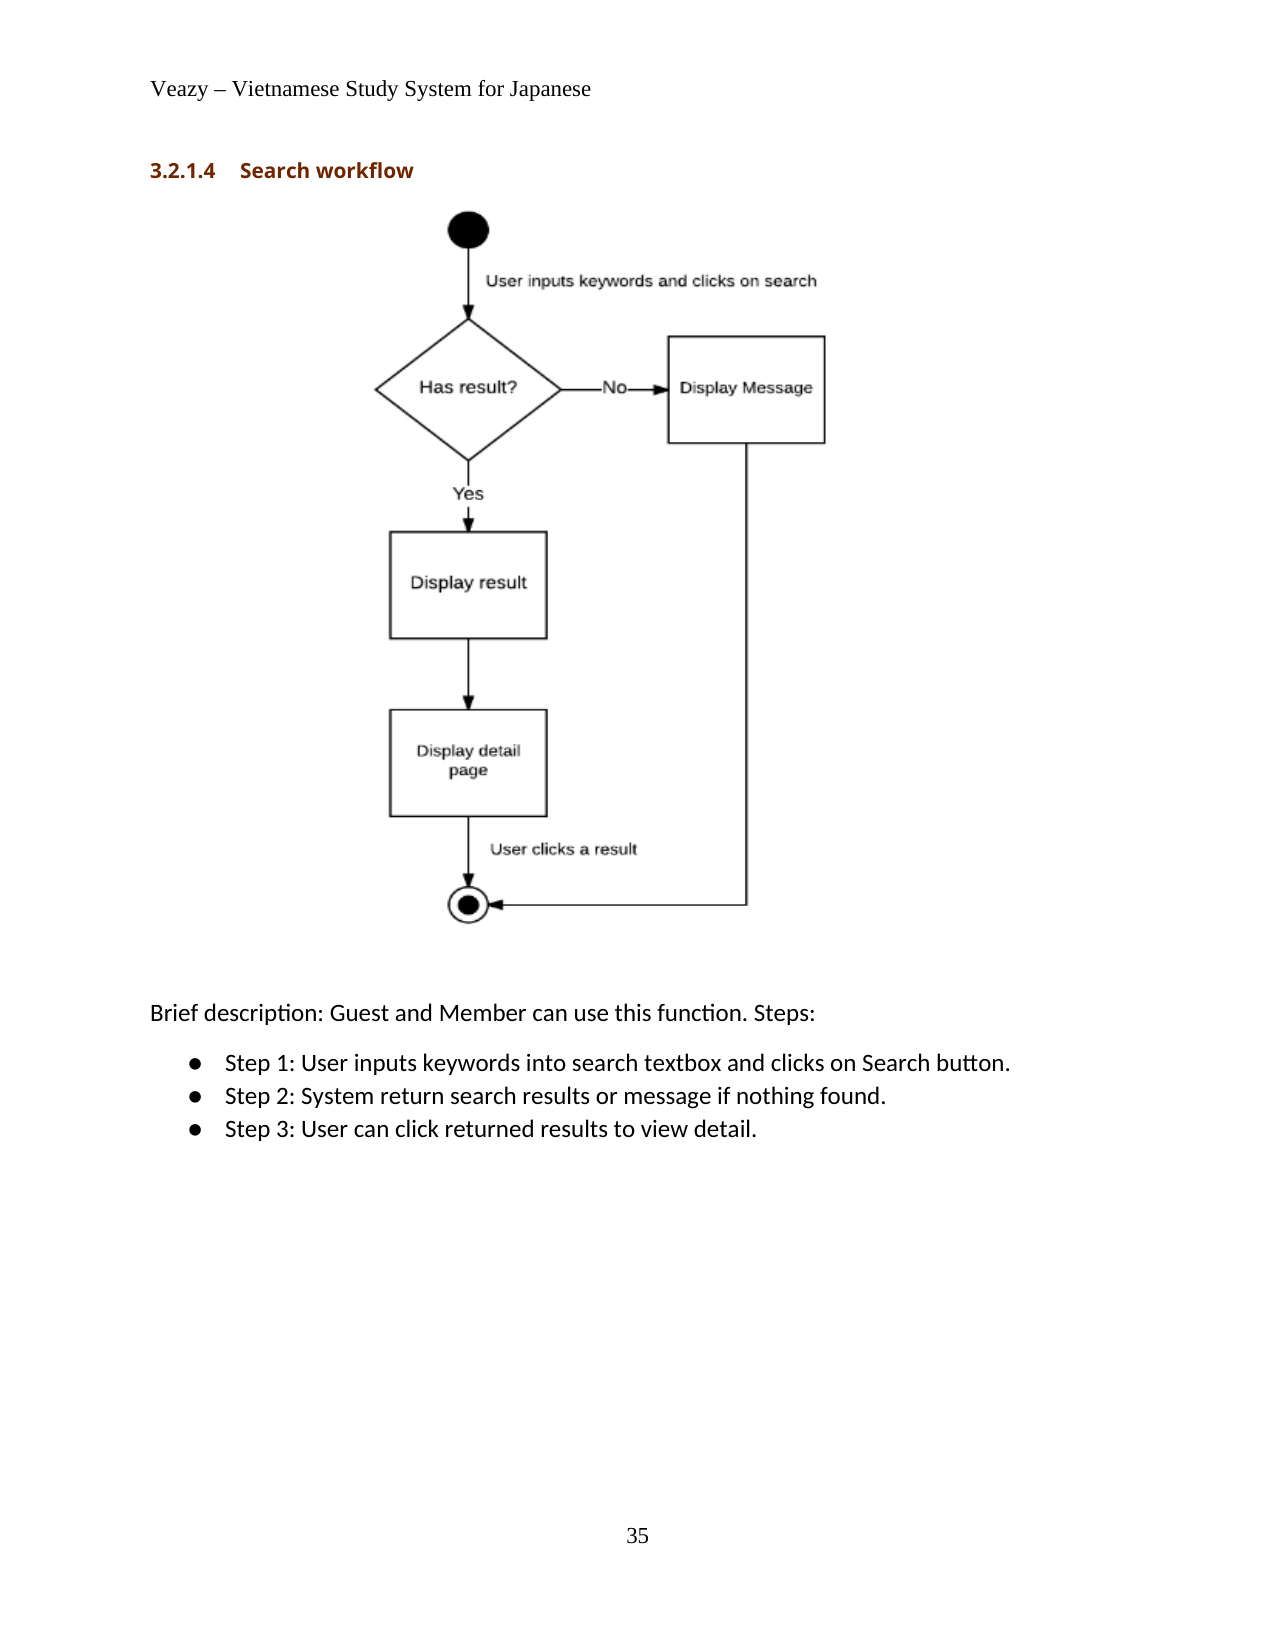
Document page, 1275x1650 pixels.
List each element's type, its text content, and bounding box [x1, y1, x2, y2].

subtitle Search workflow [150, 156, 1125, 185]
picture [150, 184, 980, 979]
text Brief description: Guest and Member can use this function. Steps: [150, 997, 1125, 1028]
list Step 3: User can click returned results to view detail. [187, 1113, 1125, 1143]
list Step 2: System return search results or message if nothing found. [187, 1080, 1125, 1110]
list Step 1: User inputs keywords into search textbox and clicks on Search button. [187, 1047, 1125, 1077]
